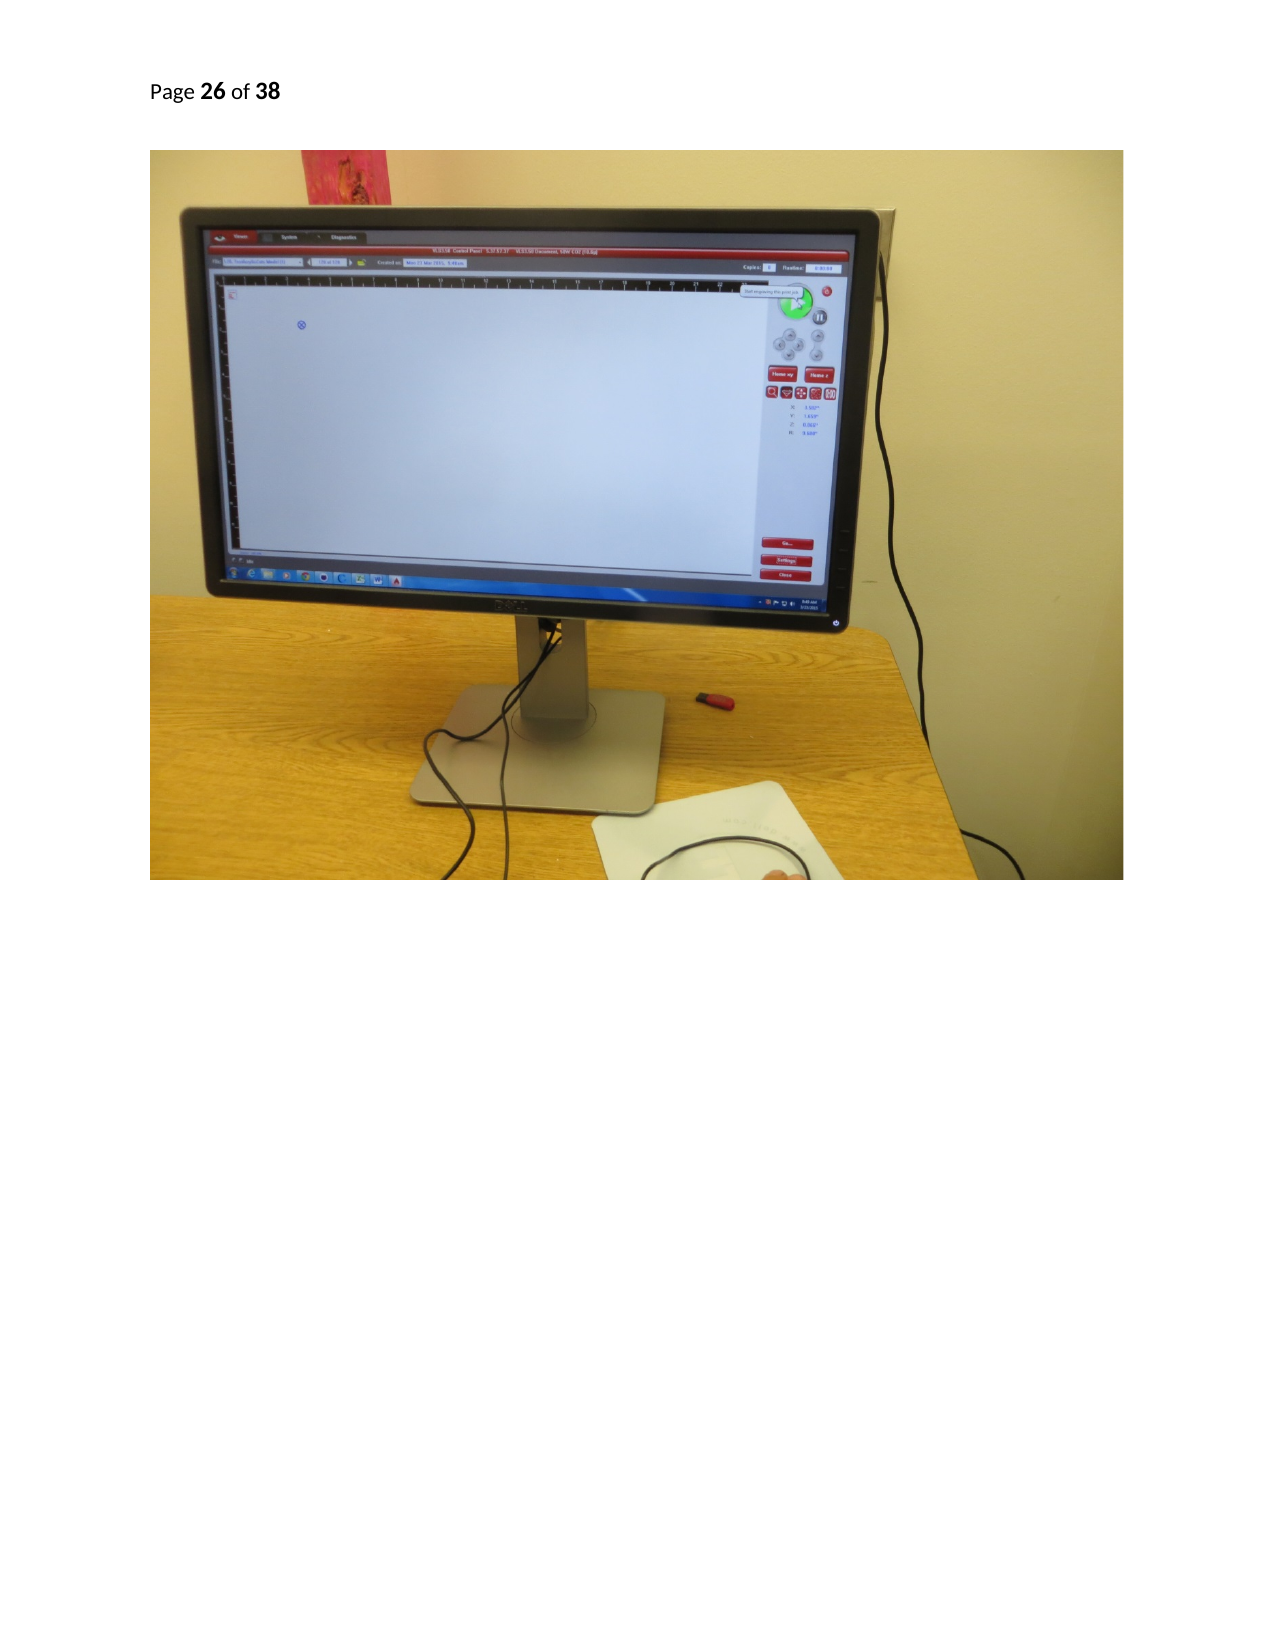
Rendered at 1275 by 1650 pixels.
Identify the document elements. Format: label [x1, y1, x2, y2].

picture [150, 150, 1124, 880]
